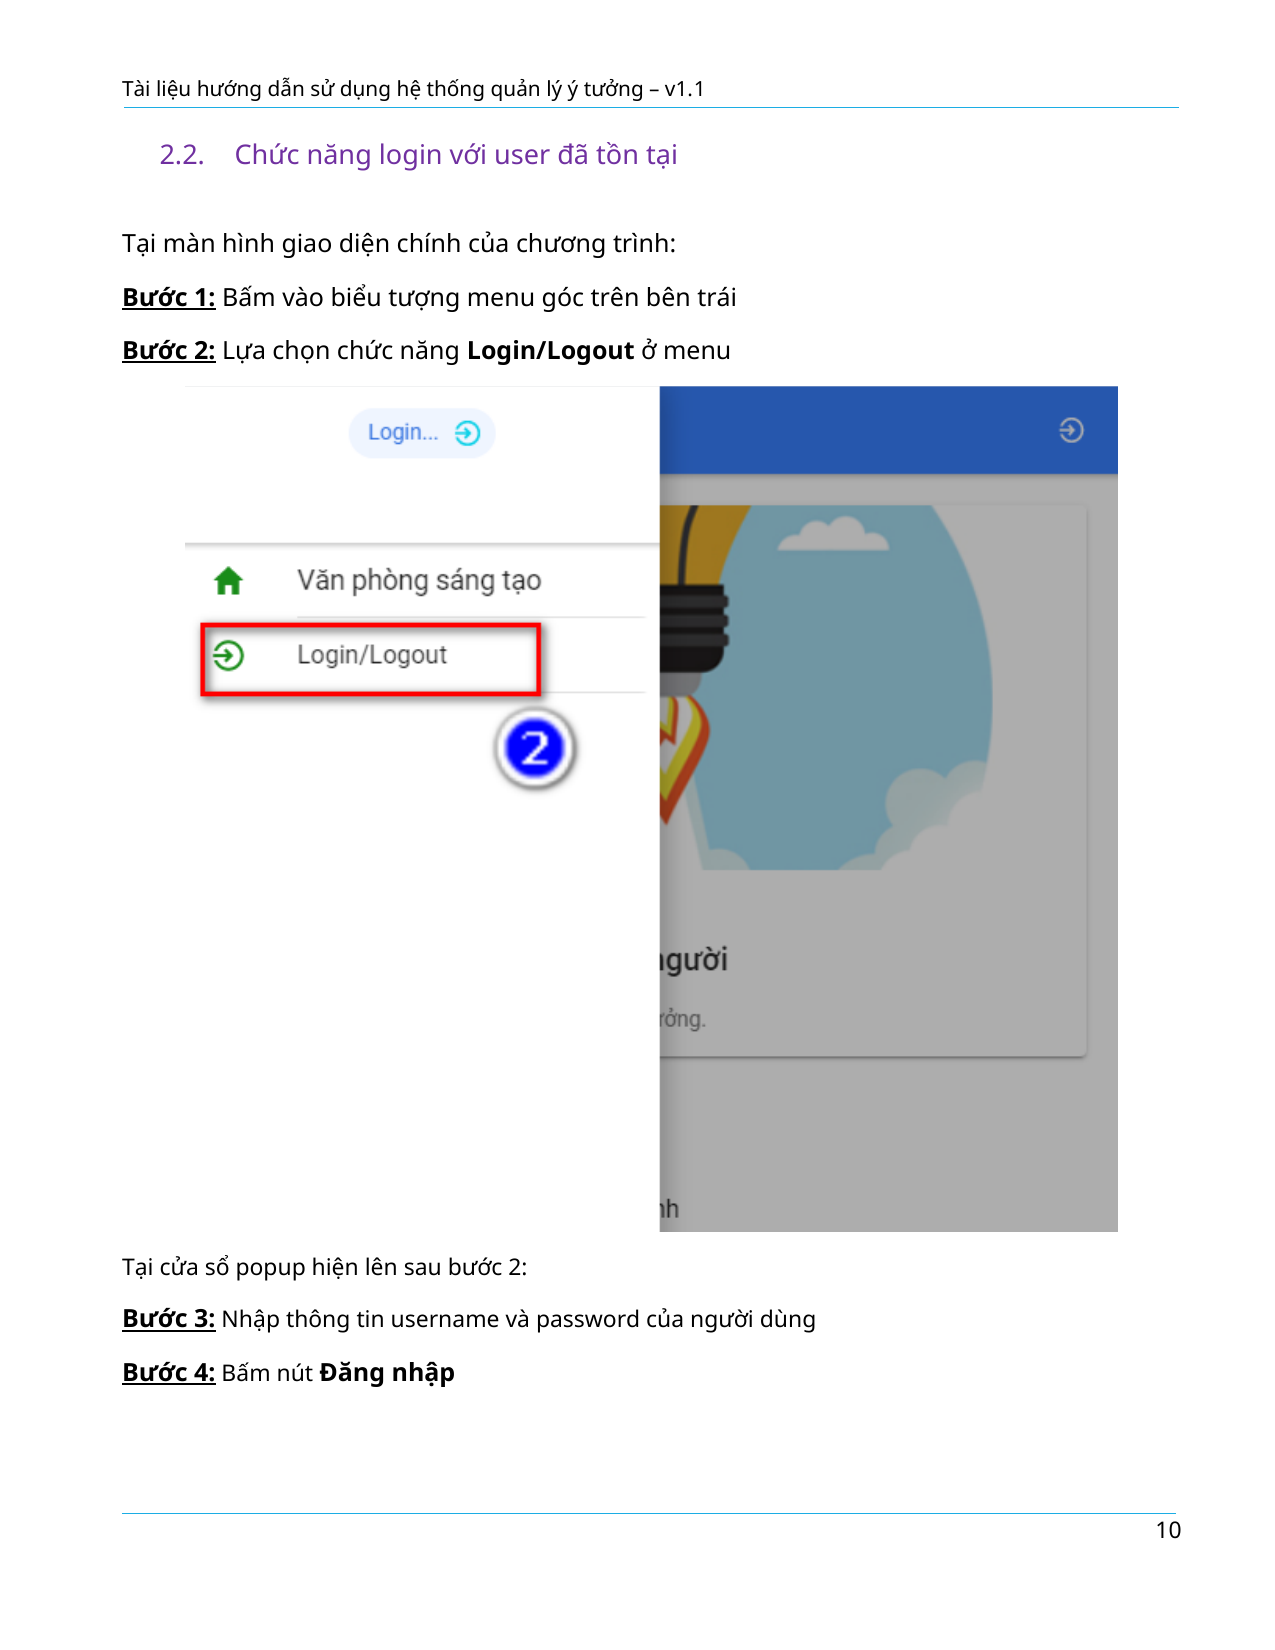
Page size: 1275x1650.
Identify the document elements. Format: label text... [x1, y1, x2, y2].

text Bước 4: Bấm nút Đăng nhập [122, 1354, 1181, 1388]
text Bước 3: Nhập thông tin username và password của người dùng [122, 1301, 1181, 1335]
text Bước 1: Bấm vào biểu tượng menu góc trên bên trái [122, 279, 1181, 313]
picture [185, 386, 1118, 1232]
text Tại cửa sổ popup hiện lên sau bước 2: [122, 1250, 1181, 1282]
text Tại màn hình giao diện chính của chương trình: [122, 226, 1181, 260]
text Bước 2: Lựa chọn chức năng Login/Logout ở menu [122, 333, 1181, 367]
subtitle Chức năng login với user đã tồn tại [159, 135, 1181, 172]
